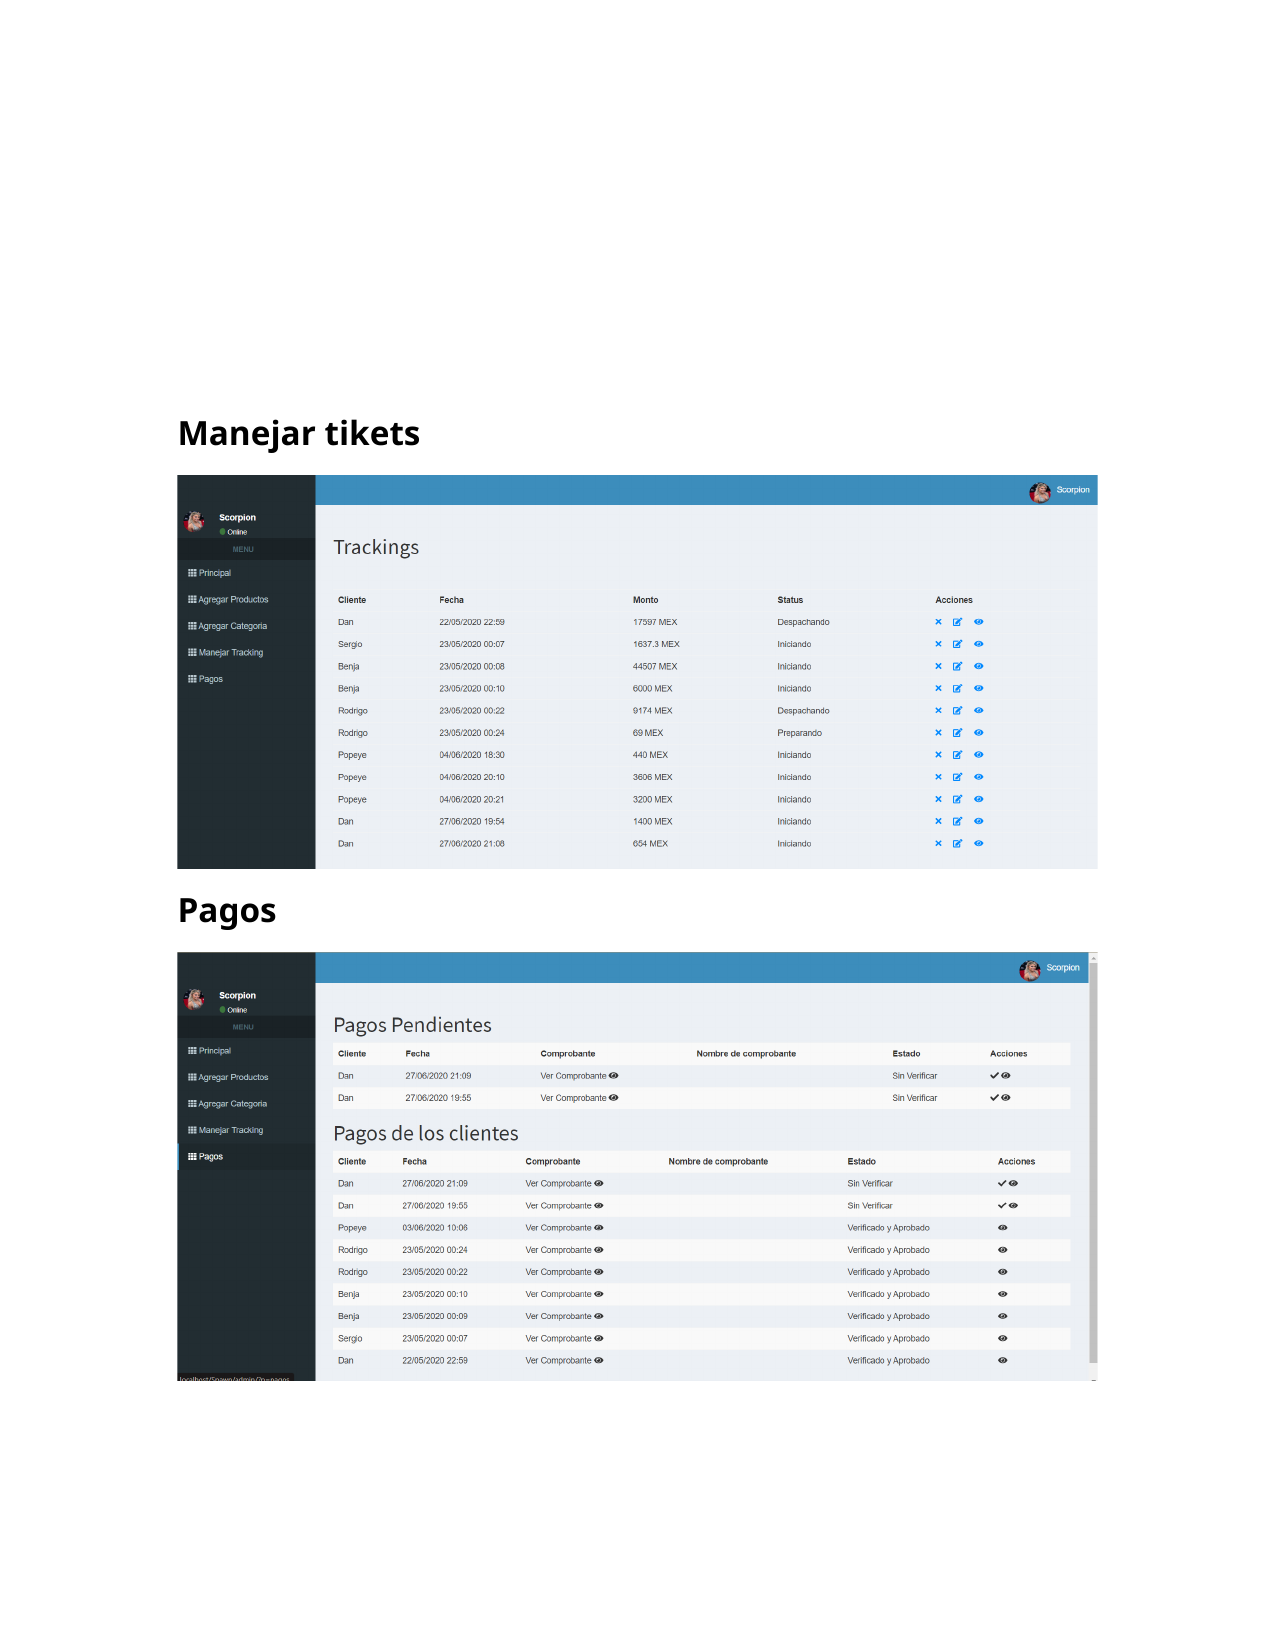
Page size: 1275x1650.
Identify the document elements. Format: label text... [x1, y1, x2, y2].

text Pagos [177, 887, 1098, 932]
text Manejar tikets [177, 410, 1098, 456]
picture [177, 952, 1098, 1381]
picture [177, 475, 1098, 869]
